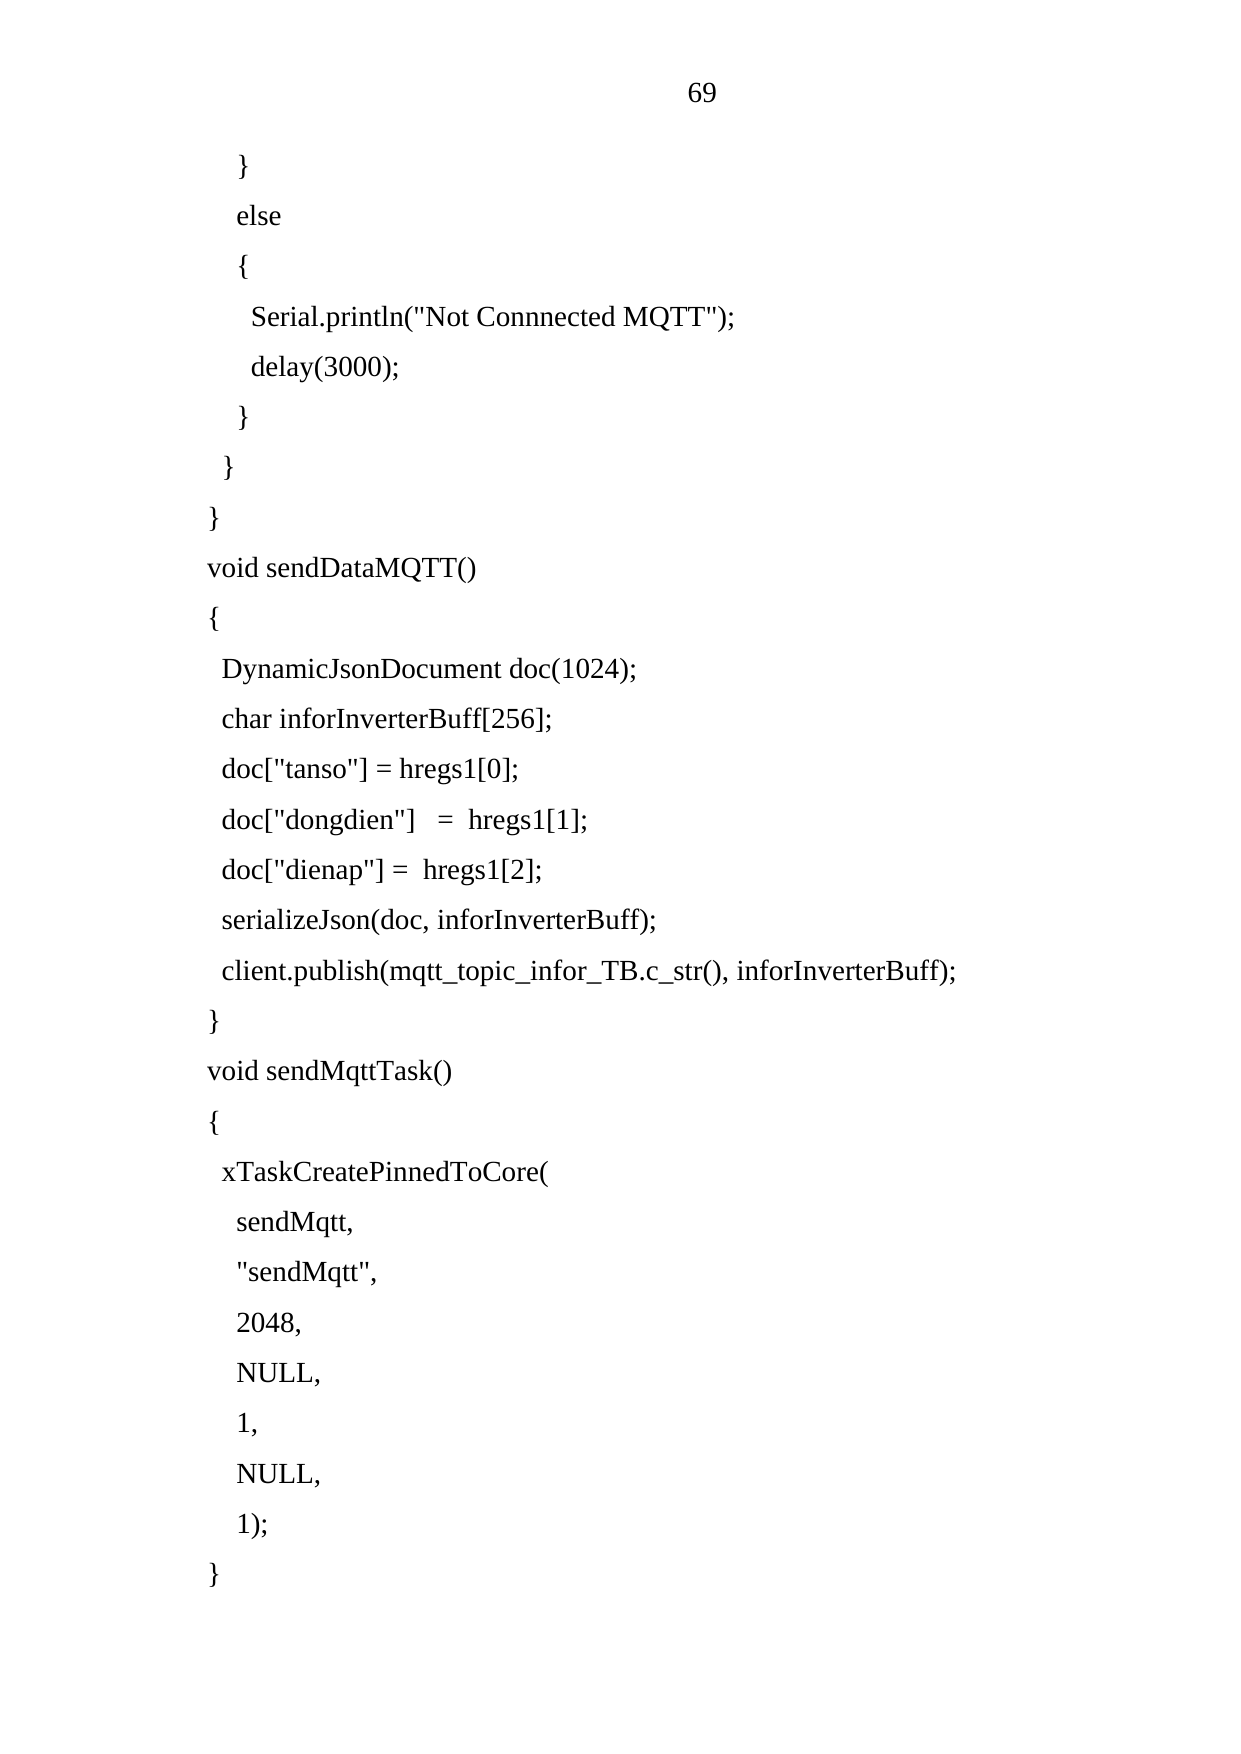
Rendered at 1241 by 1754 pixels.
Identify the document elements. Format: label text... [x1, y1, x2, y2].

text client.publish(mqtt_topic_infor_TB.c_str(), inforInverterBuff); [207, 953, 1122, 986]
text } [207, 1556, 1122, 1590]
text NULL, [207, 1456, 1122, 1489]
text void sendDataMQTT() [207, 550, 1122, 584]
text } [207, 399, 1122, 433]
text serializeJson(doc, inforInverterBuff); [207, 902, 1122, 936]
text { [207, 601, 1122, 634]
text NULL, [207, 1355, 1122, 1389]
text doc["dienap"] = hregs1[2]; [207, 852, 1122, 886]
text { [207, 1104, 1122, 1137]
text char inforInverterBuff[256]; [207, 701, 1122, 735]
text 1); [207, 1506, 1122, 1540]
text else [207, 198, 1122, 232]
text } [207, 449, 1122, 483]
text void sendMqttTask() [207, 1053, 1122, 1087]
text } [207, 1003, 1122, 1037]
text xTaskCreatePinnedToCore( [207, 1154, 1122, 1187]
text } [207, 148, 1122, 181]
text Serial.println("Not Connnected MQTT"); [207, 299, 1122, 332]
text "sendMqtt", [207, 1254, 1122, 1288]
text doc["tanso"] = hregs1[0]; [207, 751, 1122, 785]
text sendMqtt, [207, 1204, 1122, 1238]
text doc["dongdien"] = hregs1[1]; [207, 802, 1122, 835]
text { [207, 248, 1122, 282]
text 1, [207, 1406, 1122, 1439]
text delay(3000); [207, 349, 1122, 382]
text DynamicJsonDocument doc(1024); [207, 651, 1122, 684]
text 2048, [207, 1305, 1122, 1338]
text } [207, 500, 1122, 533]
